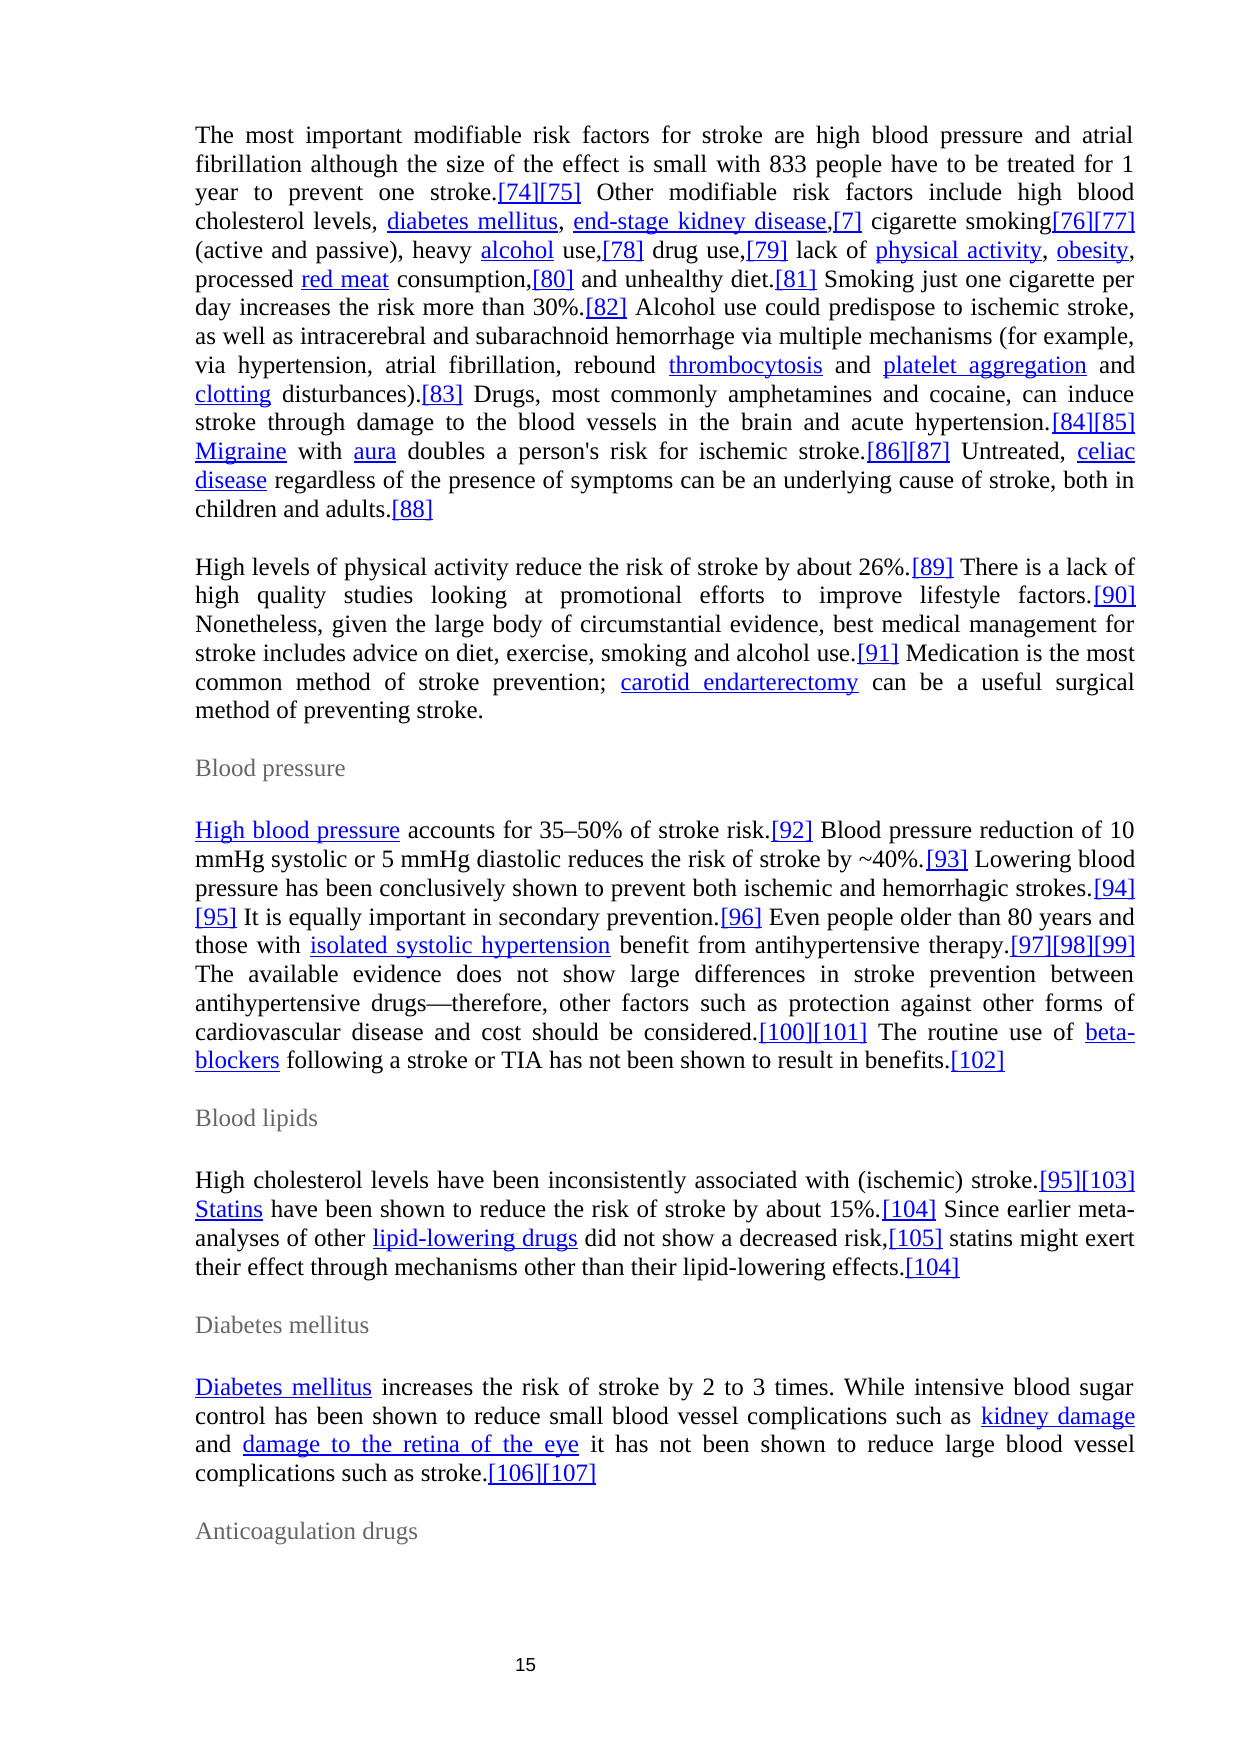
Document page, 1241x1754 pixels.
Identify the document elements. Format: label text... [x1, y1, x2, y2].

text Diabetes mellitus increases the risk of stroke by 2 to 3 times. While intensive blood sugar control has been shown to reduce small blood vessel complications such as kidney damage and damage to the retina of the eye it has not been shown to reduce large blood vessel complications such as stroke.[106][107] [195, 1372, 1135, 1487]
subtitle Blood pressure [195, 753, 1135, 782]
text The most important modifiable risk factors for stroke are high blood pressure and atrial fibrillation although the size of the effect is small with 833 people have to be treated for 1 year to prevent one stroke.[74][75] Other modifiable risk factors include high blood cholesterol levels, diabetes mellitus, end-stage kidney disease,[7] cigarette smoking[76][77] (active and passive), heavy alcohol use,[78] drug use,[79] lack of physical activity, obesity, processed red meat consumption,[80] and unhealthy diet.[81] Smoking just one cigarette per day increases the risk more than 30%.[82] Alcohol use could predispose to ischemic stroke, as well as intracerebral and subarachnoid hemorrhage via multiple mechanisms (for example, via hypertension, atrial fibrillation, rebound thrombocytosis and platelet aggregation and clotting disturbances).[83] Drugs, most commonly amphetamines and cocaine, can induce stroke through damage to the blood vessels in the brain and acute hypertension.[84][85] Migraine with aura doubles a person's risk for ischemic stroke.[86][87] Untreated, celiac disease regardless of the presence of symptoms can be an underlying cause of stroke, both in children and adults.[88] [195, 120, 1135, 522]
subtitle Blood lipids [195, 1103, 1135, 1132]
subtitle Anticoagulation drugs [195, 1516, 1135, 1545]
subtitle Diabetes mellitus [195, 1310, 1135, 1338]
text High levels of physical activity reduce the risk of stroke by about 26%.[89] There is a lack of high quality studies looking at promotional efforts to improve lifestyle factors.[90] Nonetheless, given the large body of circumstantial evidence, best medical management for stroke includes advice on diet, exercise, smoking and alcohol use.[91] Medication is the most common method of stroke prevention; carotid endarterectomy can be a useful surgical method of preventing stroke. [195, 552, 1135, 724]
text High blood pressure accounts for 35–50% of stroke risk.[92] Blood pressure reduction of 10 mmHg systolic or 5 mmHg diastolic reduces the risk of stroke by ~40%.[93] Lowering blood pressure has been conclusively shown to prevent both ischemic and hemorrhagic strokes.[94][95] It is equally important in secondary prevention.[96] Even people older than 80 years and those with isolated systolic hypertension benefit from antihypertensive therapy.[97][98][99] The available evidence does not show large differences in stroke prevention between antihypertensive drugs—therefore, other factors such as protection against other forms of cardiovascular disease and cost should be considered.[100][101] The routine use of beta-blockers following a stroke or TIA has not been shown to result in benefits.[102] [195, 816, 1135, 1074]
text High cholesterol levels have been inconsistently associated with (ischemic) stroke.[95][103] Statins have been shown to reduce the risk of stroke by about 15%.[104] Since earlier meta-analyses of other lipid-lowering drugs did not show a decreased risk,[105] statins might exert their effect through mechanisms other than their lipid-lowering effects.[104] [195, 1166, 1135, 1281]
